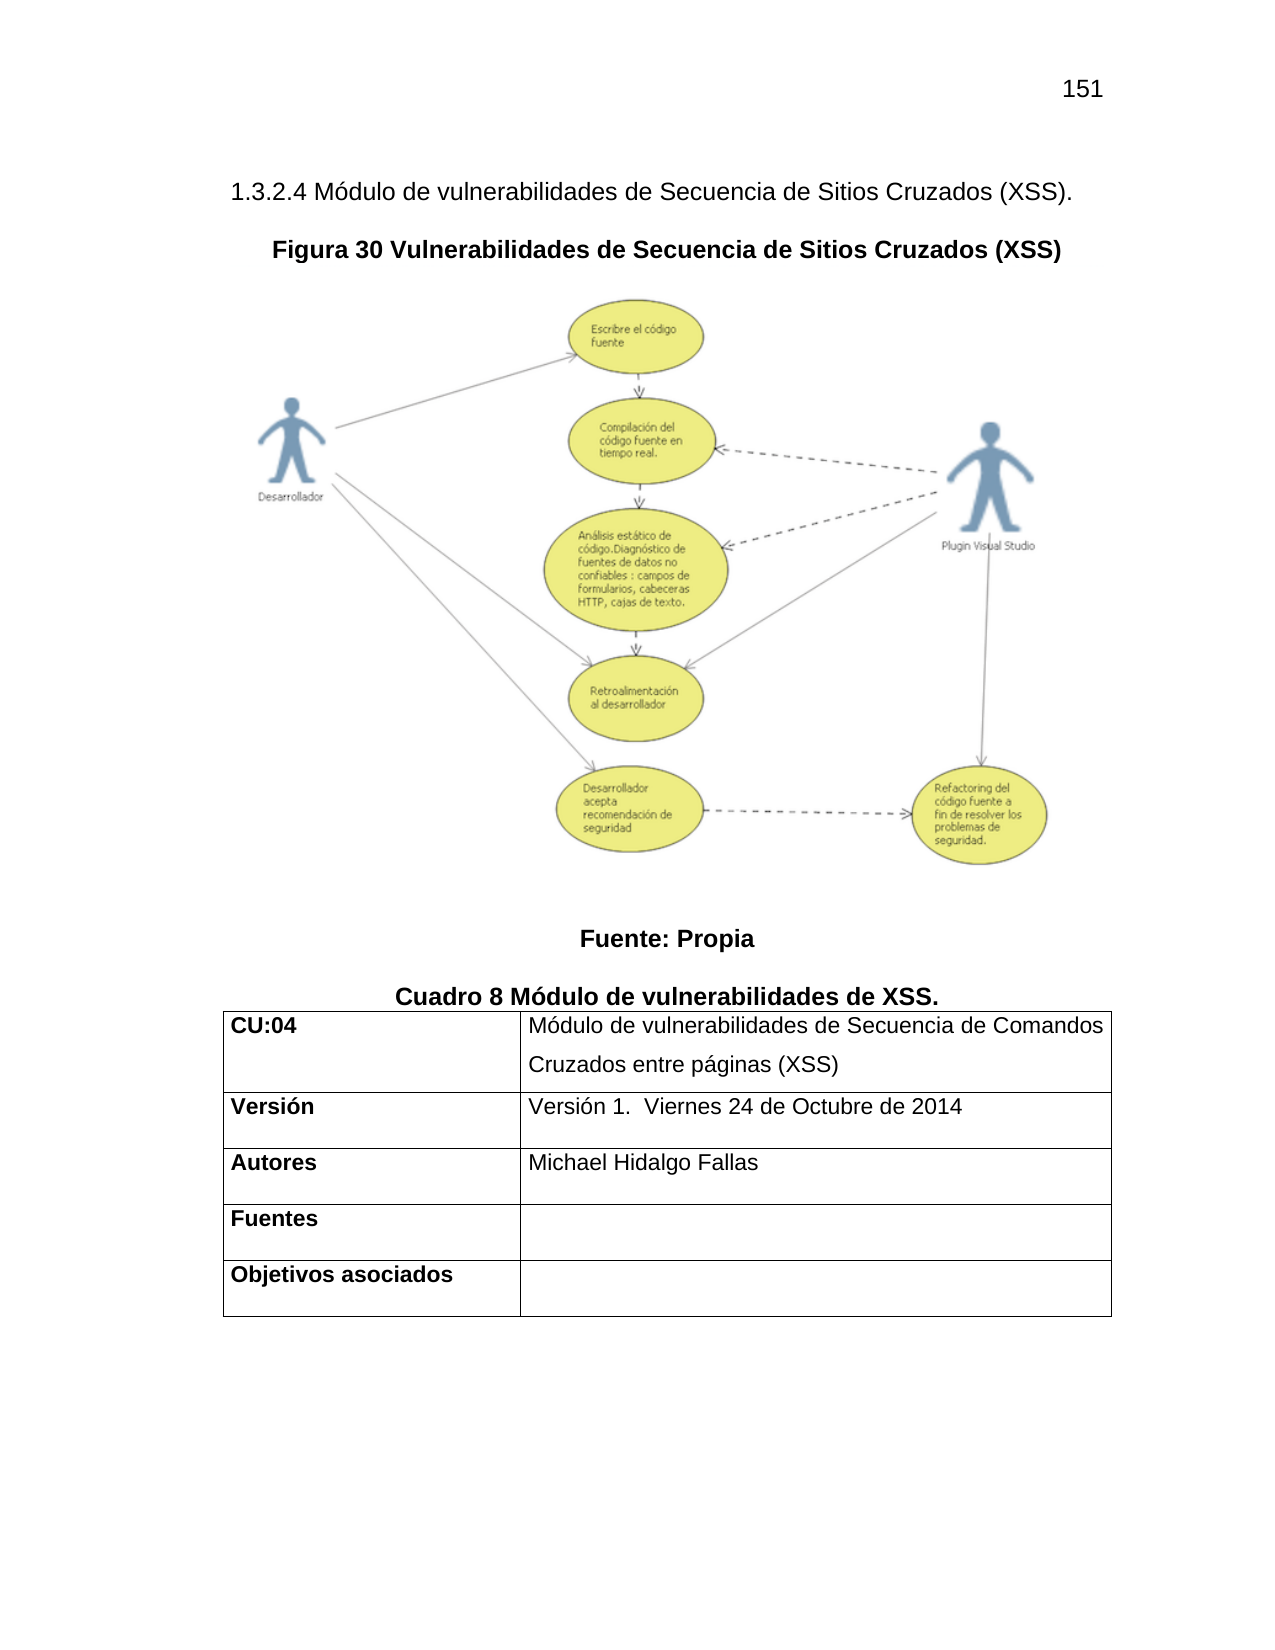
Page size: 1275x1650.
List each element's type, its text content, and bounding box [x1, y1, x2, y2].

table_cell Objetivos asociados [224, 1261, 520, 1316]
picture [230, 263, 1104, 875]
table_cell Michael Hidalgo Fallas [521, 1149, 1111, 1204]
table_header Módulo de vulnerabilidades de Secuencia de Comandos Cruzados entre páginas (XSS) [521, 1012, 1111, 1092]
table_header CU:04 [224, 1012, 520, 1092]
table_cell [521, 1205, 1111, 1260]
text Cuadro 8 Módulo de vulnerabilidades de XSS. [230, 982, 1104, 1011]
text Figura 30 Vulnerabilidades de Secuencia de Sitios Cruzados (XSS) [230, 235, 1104, 263]
table_cell Autores [224, 1149, 520, 1204]
table_cell Versión [224, 1093, 520, 1148]
table_cell [521, 1261, 1111, 1316]
table_cell Versión 1. Viernes 24 de Octubre de 2014 [521, 1093, 1111, 1148]
text 1.3.2.4 Módulo de vulnerabilidades de Secuencia de Sitios Cruzados (XSS). [230, 177, 1104, 206]
subtitle Fuente: Propia [230, 924, 1104, 953]
table_cell Fuentes [224, 1205, 520, 1260]
